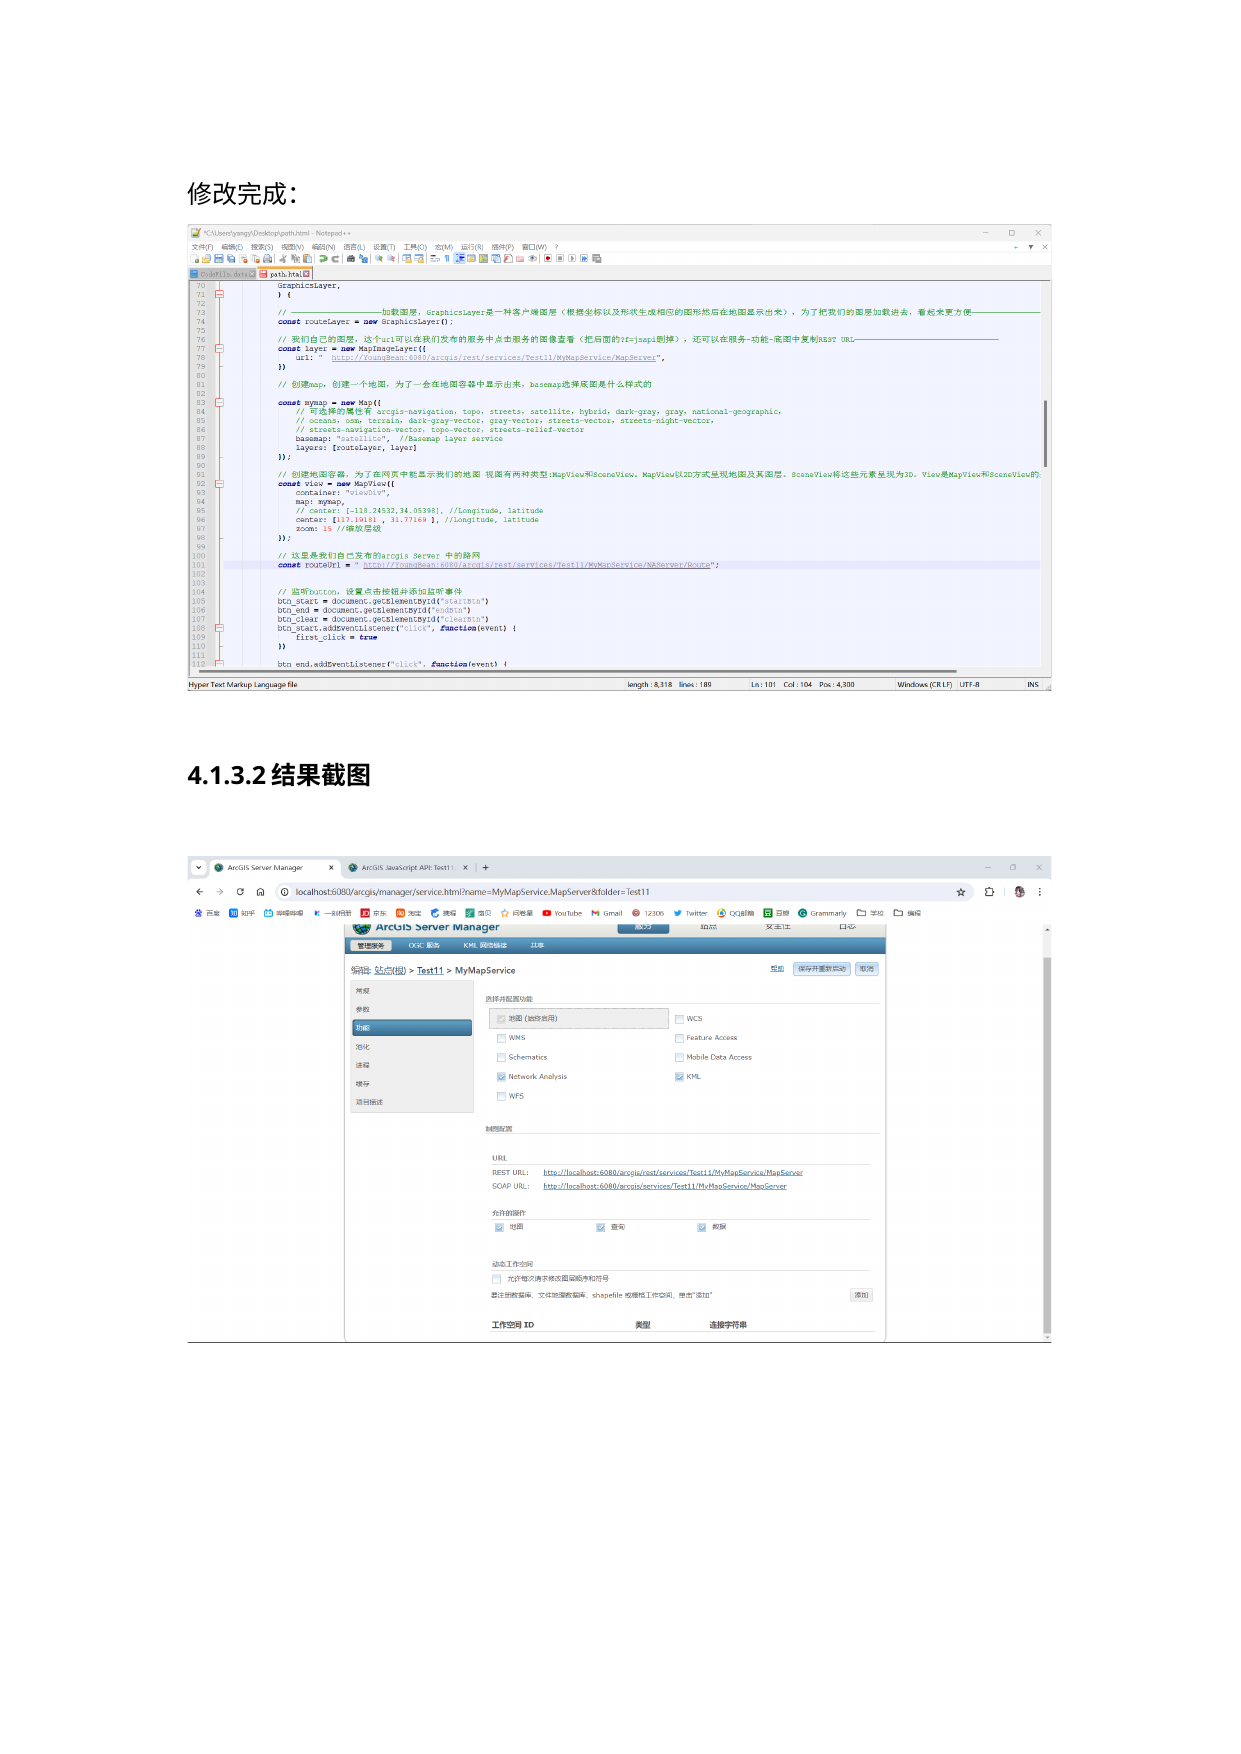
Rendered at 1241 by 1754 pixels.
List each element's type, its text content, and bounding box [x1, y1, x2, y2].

subtitle 4.1.3.2结果截图 [187, 741, 1053, 806]
picture [187, 224, 1052, 691]
picture [187, 856, 1052, 1343]
